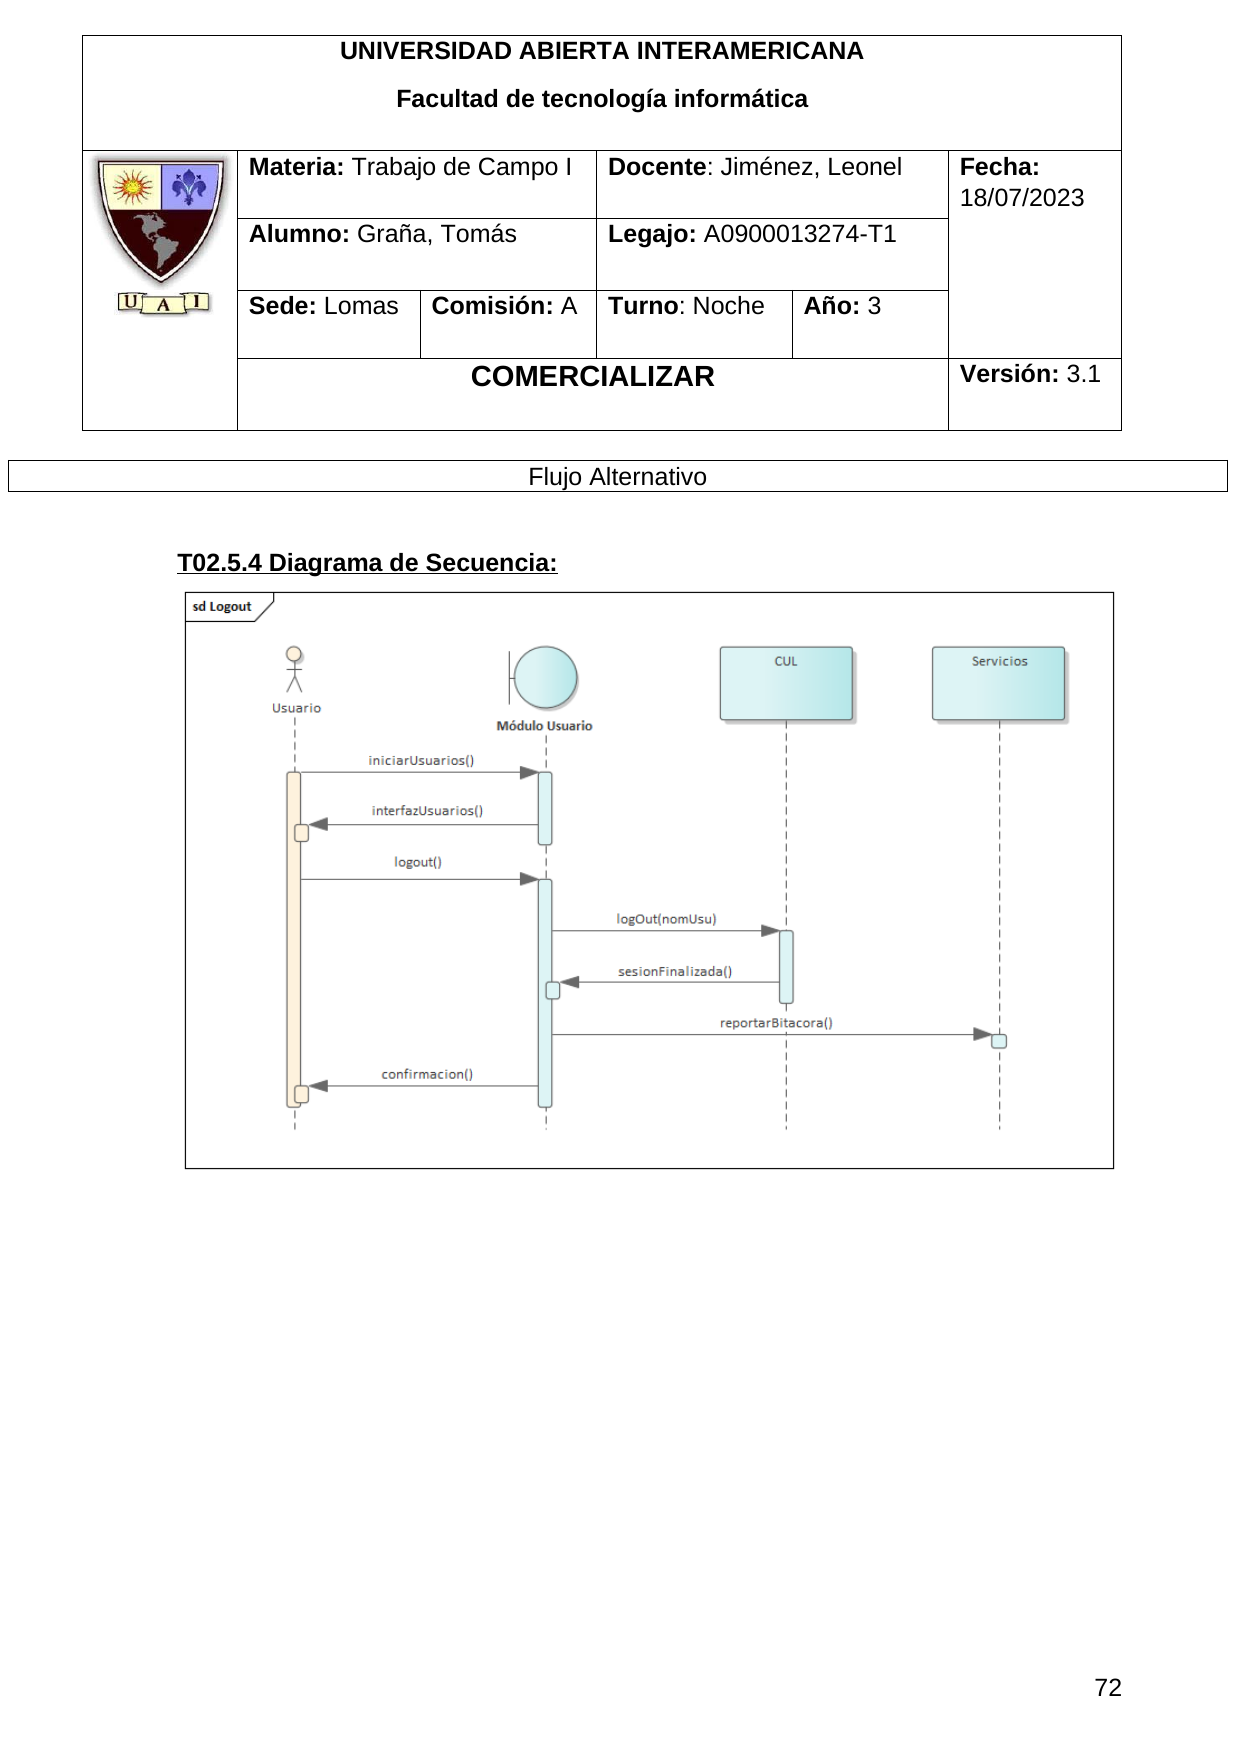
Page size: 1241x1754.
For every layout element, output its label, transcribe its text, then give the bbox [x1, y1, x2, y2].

picture [177, 583, 1122, 1177]
subtitle T02.5.4 Diagrama de Secuencia: [177, 548, 1122, 577]
picture [87, 151, 234, 320]
table_cell Flujo Alternativo [9, 461, 1227, 491]
